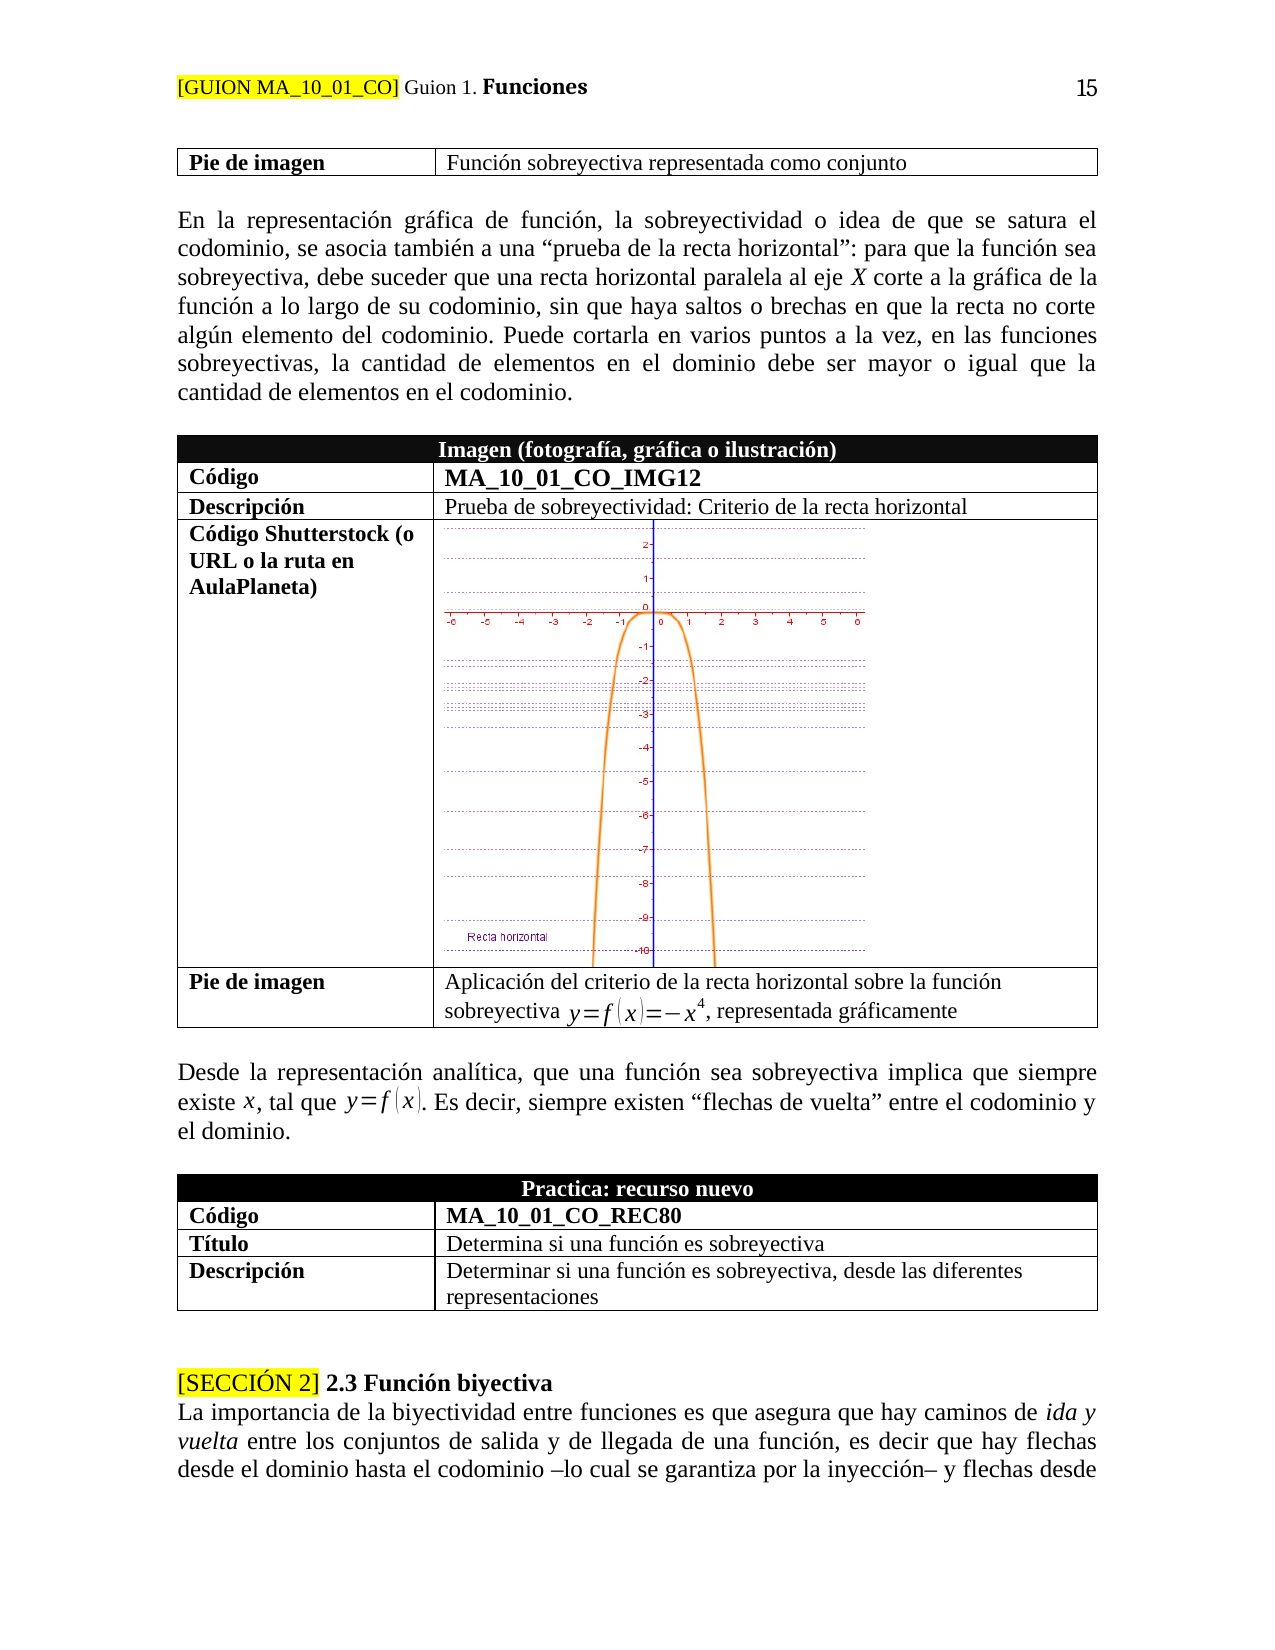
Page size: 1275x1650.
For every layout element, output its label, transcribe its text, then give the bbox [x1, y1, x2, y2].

table_cell Determinar si una función es sobreyectiva, desde las diferentes representaciones [436, 1257, 1097, 1310]
text En la representación gráfica de función, la sobreyectividad o idea de que se satura el codominio, se asocia también a una “prueba de la recta horizontal”: para que la función sea sobreyectiva, debe suceder que una recta horizontal paralela al eje X corte a la gráfica de la función a lo largo de su codominio, sin que haya saltos o brechas en que la recta no corte algún elemento del codominio. Puede cortarla en varios puntos a la vez, en las funciones sobreyectivas, la cantidad de elementos en el dominio debe ser mayor o igual que la cantidad de elementos en el codominio. [177, 205, 1098, 406]
table_cell Función sobreyectiva representada como conjunto [436, 149, 1097, 175]
table_cell Código [178, 1202, 434, 1228]
table_cell Título [178, 1230, 434, 1256]
table_cell Pie de imagen [178, 968, 433, 1027]
table_cell Código [178, 463, 433, 492]
table_cell Descripción [178, 1257, 434, 1310]
table_cell Código Shutterstock (o URL o la ruta en AulaPlaneta) [178, 520, 433, 967]
text [SECCIÓN 2] 2.3 Función biyectiva [319, 1368, 1098, 1397]
table_cell MA_10_01_CO_IMG12 [434, 463, 1097, 492]
table_cell Prueba de sobreyectividad: Criterio de la recta horizontal [434, 493, 1097, 519]
table_cell Determina si una función es sobreyectiva [436, 1230, 1097, 1256]
table_cell MA_10_01_CO_REC80 [436, 1202, 1097, 1228]
table_header Imagen (fotografía, gráfica o ilustración) [178, 436, 1097, 462]
table_header Practica: recurso nuevo [178, 1175, 1097, 1201]
table_cell Pie de imagen [178, 149, 435, 175]
text Desde la representación analítica, que una función sea sobreyectiva implica que siempre existe , tal que . Es decir, siempre existen “flechas de vuelta” entre el codominio y el dominio. [177, 1057, 1098, 1145]
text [177, 1397, 1098, 1483]
table_cell Descripción [178, 493, 433, 519]
table_cell Aplicación del criterio de la recta horizontal sobre la función sobreyectiva , representada gráficamente [434, 968, 1097, 1027]
table_cell [434, 520, 444, 967]
picture [444, 520, 866, 967]
table_cell [866, 520, 1097, 967]
